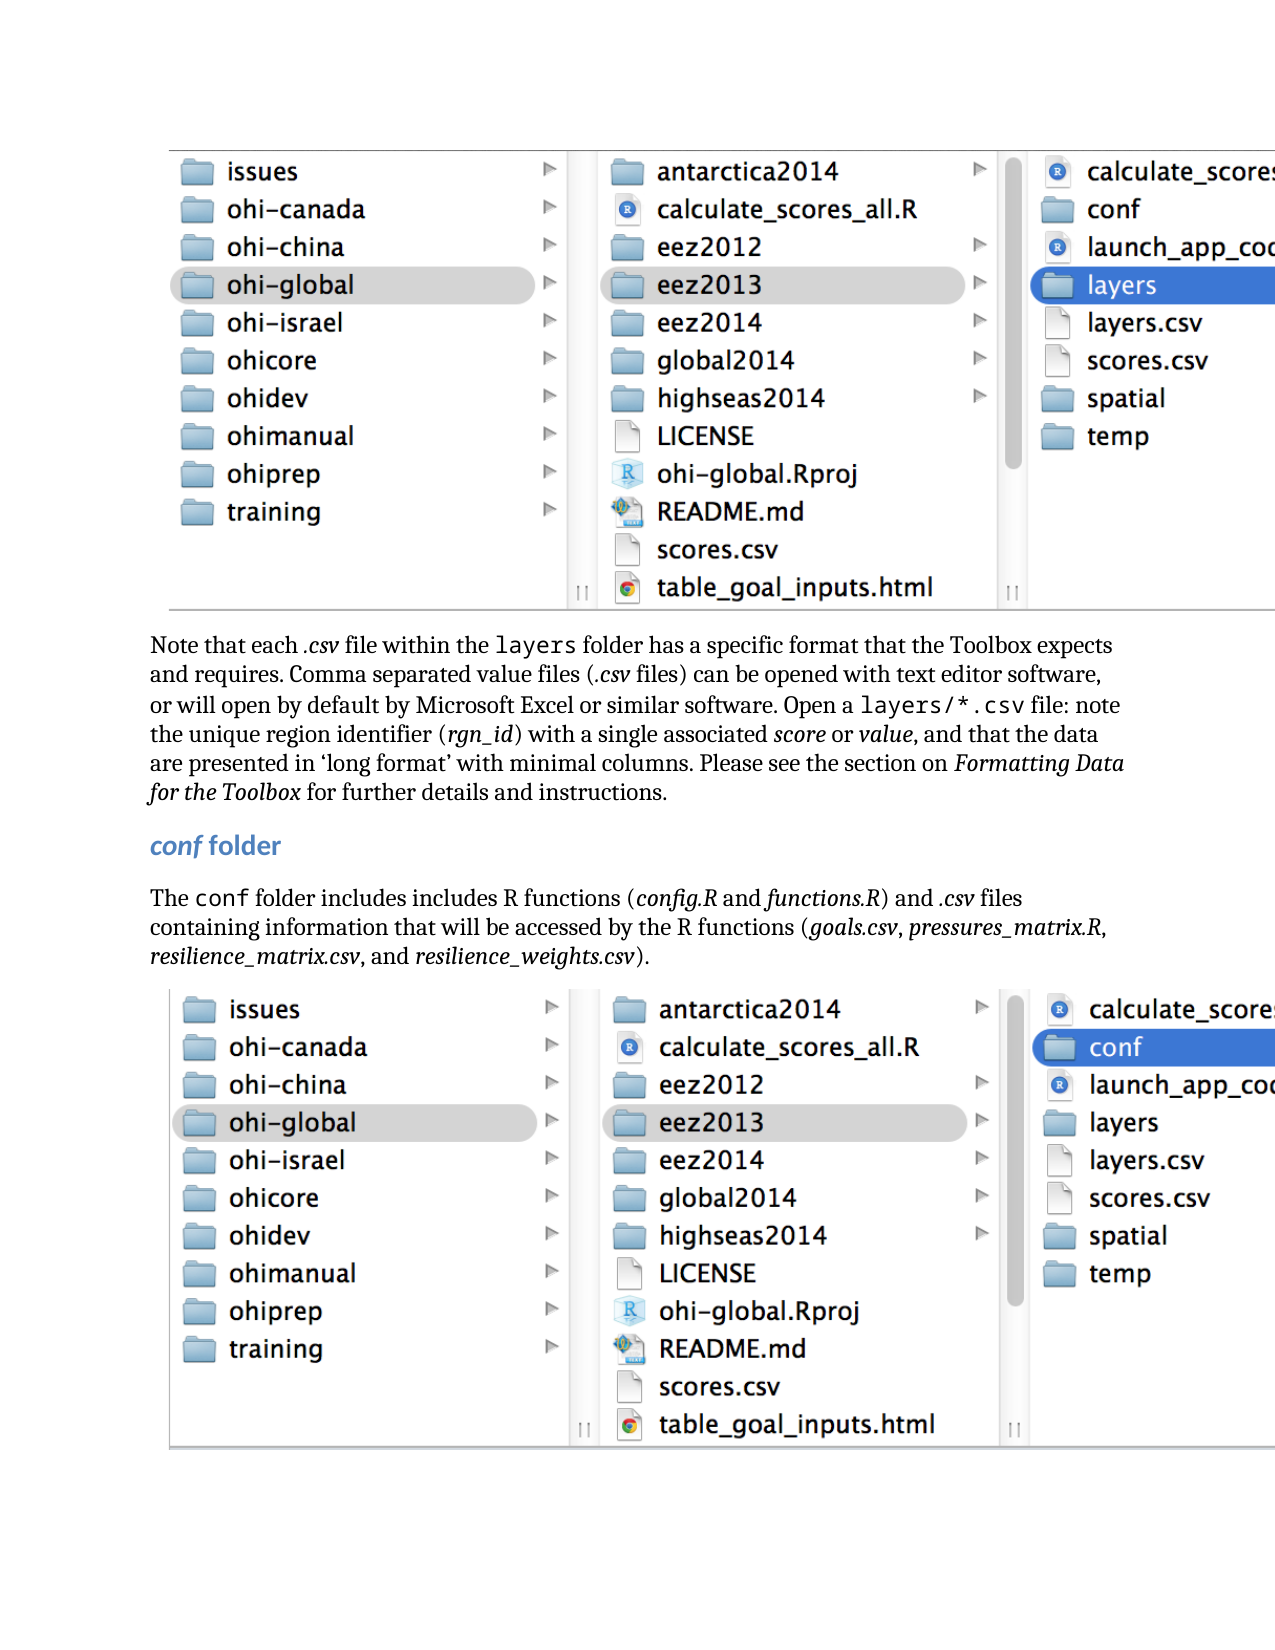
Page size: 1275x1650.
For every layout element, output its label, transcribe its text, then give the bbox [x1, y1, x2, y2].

picture [168, 989, 1275, 1450]
subtitle conf folder [150, 827, 1125, 863]
text Note that each .csv file within the layers folder has a specific format that the Toolbox expects and requires. Comma separated value files (.csv files) can be opened with text editor software, or will open by default by Microsoft Excel or similar software. Open a layers/*.csv file: note the unique region identifier (rgn_id) with a single associated score or value, and that the data are presented in ‘long format’ with minimal columns. Please see the section on Formatting Data for the Toolbox for further details and instructions. [150, 629, 1125, 807]
picture [168, 150, 1275, 611]
text The conf folder includes includes R functions (config.R and functions.R) and .csv files containing information that will be accessed by the R functions (goals.csv, pressures_matrix.R, resilience_matrix.csv, and resilience_weights.csv). [150, 882, 1125, 971]
